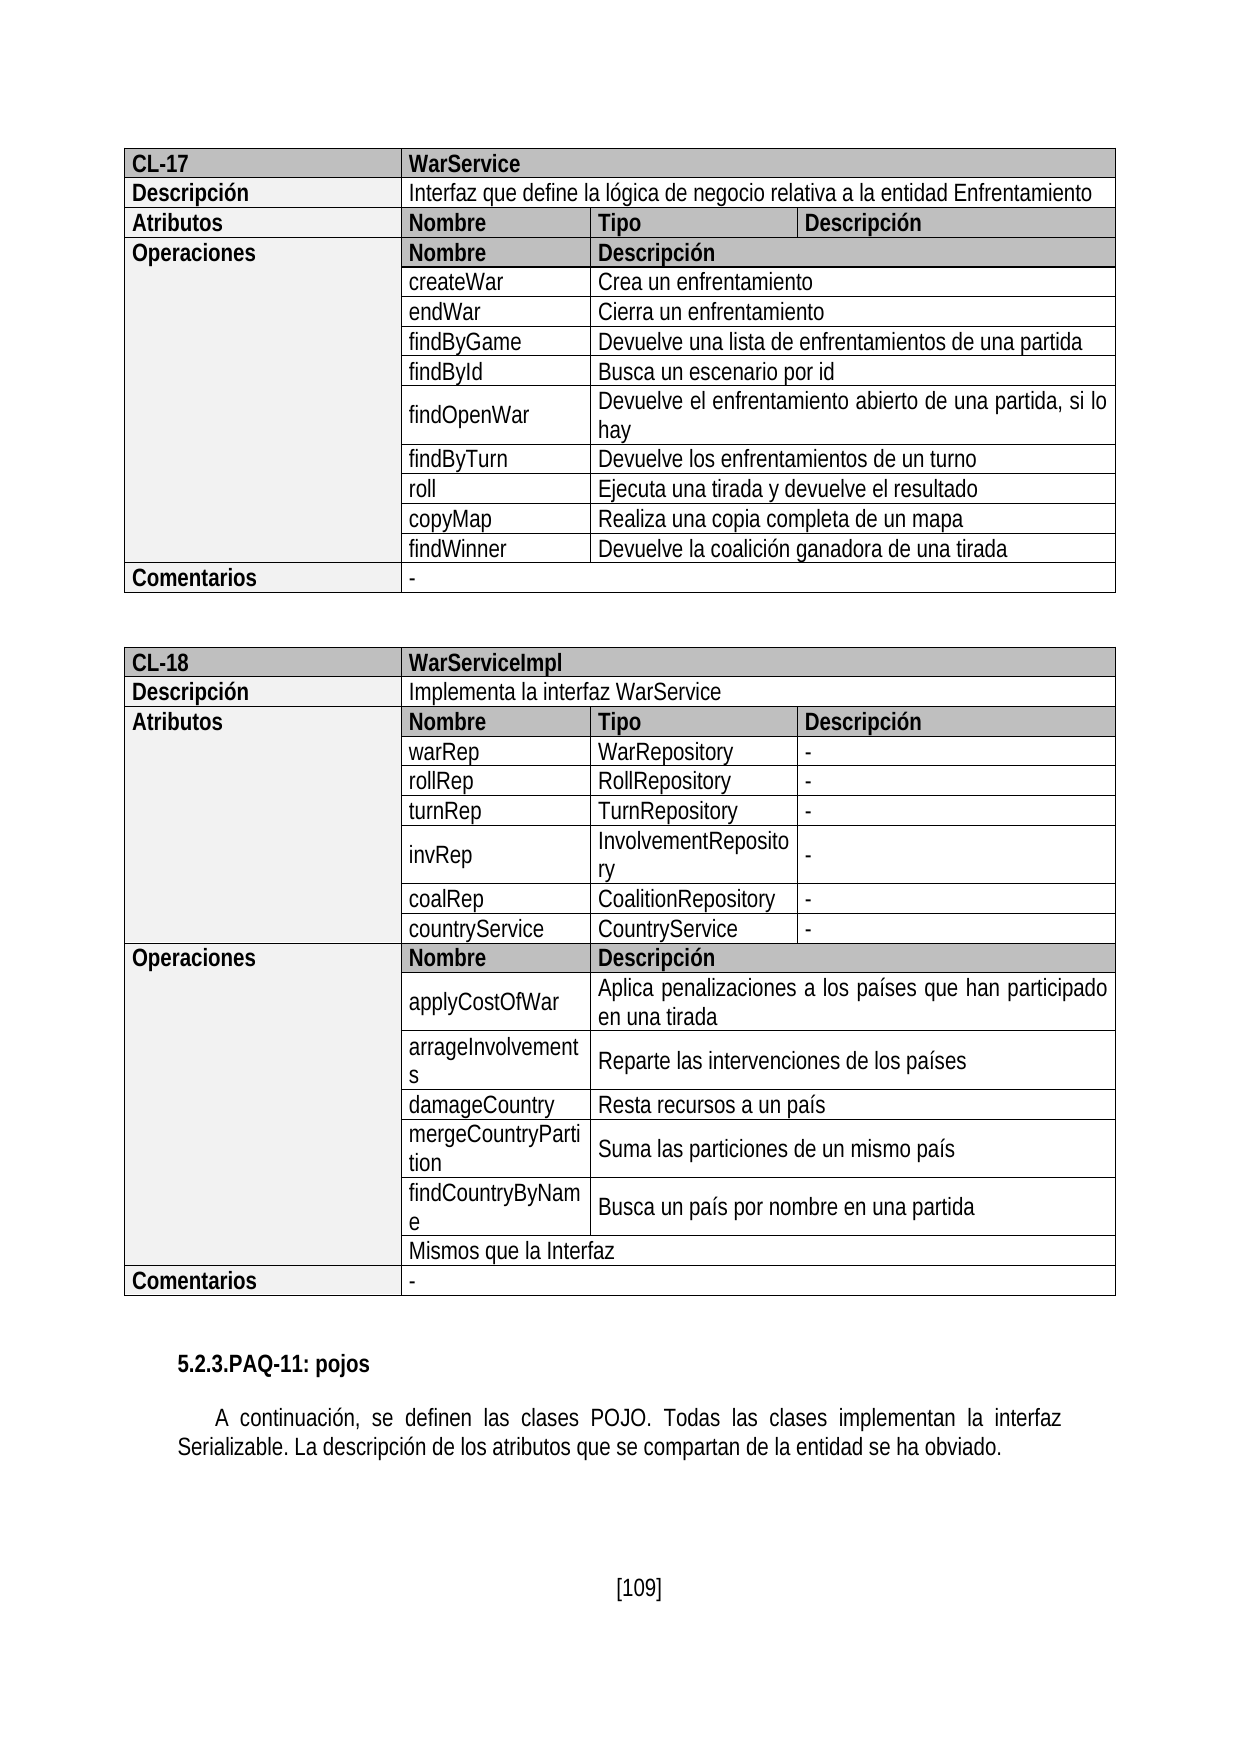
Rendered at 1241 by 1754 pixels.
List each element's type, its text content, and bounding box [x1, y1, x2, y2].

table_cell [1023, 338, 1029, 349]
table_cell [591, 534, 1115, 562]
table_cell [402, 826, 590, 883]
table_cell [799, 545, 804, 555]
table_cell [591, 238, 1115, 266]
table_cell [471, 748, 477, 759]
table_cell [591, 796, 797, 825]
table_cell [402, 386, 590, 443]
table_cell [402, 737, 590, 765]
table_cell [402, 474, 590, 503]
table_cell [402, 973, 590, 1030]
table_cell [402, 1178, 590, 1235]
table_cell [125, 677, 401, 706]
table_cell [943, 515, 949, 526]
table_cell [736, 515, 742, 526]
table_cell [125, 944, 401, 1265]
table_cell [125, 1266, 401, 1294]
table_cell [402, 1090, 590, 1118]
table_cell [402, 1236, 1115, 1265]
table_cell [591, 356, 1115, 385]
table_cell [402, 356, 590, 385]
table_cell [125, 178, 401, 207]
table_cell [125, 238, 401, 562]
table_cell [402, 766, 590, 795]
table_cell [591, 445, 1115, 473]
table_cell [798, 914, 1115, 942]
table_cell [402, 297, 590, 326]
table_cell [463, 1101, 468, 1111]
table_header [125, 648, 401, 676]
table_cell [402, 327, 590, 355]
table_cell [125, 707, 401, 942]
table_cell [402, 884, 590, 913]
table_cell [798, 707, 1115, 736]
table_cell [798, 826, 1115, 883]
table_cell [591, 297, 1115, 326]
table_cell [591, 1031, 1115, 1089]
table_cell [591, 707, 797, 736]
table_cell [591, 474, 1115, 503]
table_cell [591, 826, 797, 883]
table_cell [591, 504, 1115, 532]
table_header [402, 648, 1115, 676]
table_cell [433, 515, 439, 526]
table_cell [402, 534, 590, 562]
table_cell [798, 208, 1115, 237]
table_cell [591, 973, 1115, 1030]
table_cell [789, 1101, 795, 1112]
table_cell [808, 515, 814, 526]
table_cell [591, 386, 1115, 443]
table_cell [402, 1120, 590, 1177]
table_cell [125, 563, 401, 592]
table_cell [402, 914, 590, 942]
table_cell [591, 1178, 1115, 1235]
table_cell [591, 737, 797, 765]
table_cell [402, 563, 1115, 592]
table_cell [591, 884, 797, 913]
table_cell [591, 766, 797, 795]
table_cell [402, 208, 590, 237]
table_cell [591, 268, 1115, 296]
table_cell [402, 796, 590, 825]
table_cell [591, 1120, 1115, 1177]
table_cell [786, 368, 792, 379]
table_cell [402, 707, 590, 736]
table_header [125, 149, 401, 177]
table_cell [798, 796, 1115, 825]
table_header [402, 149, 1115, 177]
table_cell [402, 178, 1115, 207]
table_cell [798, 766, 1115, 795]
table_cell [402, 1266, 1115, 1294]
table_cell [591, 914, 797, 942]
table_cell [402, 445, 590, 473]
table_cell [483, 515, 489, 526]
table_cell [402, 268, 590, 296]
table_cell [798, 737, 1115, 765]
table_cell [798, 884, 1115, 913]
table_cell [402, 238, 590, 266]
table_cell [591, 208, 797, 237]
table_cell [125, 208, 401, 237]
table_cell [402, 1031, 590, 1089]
subtitle PAQ-11: pojos [177, 1349, 1063, 1378]
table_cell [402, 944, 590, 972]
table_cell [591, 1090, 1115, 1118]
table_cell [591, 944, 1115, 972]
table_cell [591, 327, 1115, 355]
text A continuación, se definen las clases POJO. Todas las clases implementan la interfaz Serializable. La descripción de los atributos que se compartan de la entidad se ha obviado. [177, 1403, 1063, 1460]
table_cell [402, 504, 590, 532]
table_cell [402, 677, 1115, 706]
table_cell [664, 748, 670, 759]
